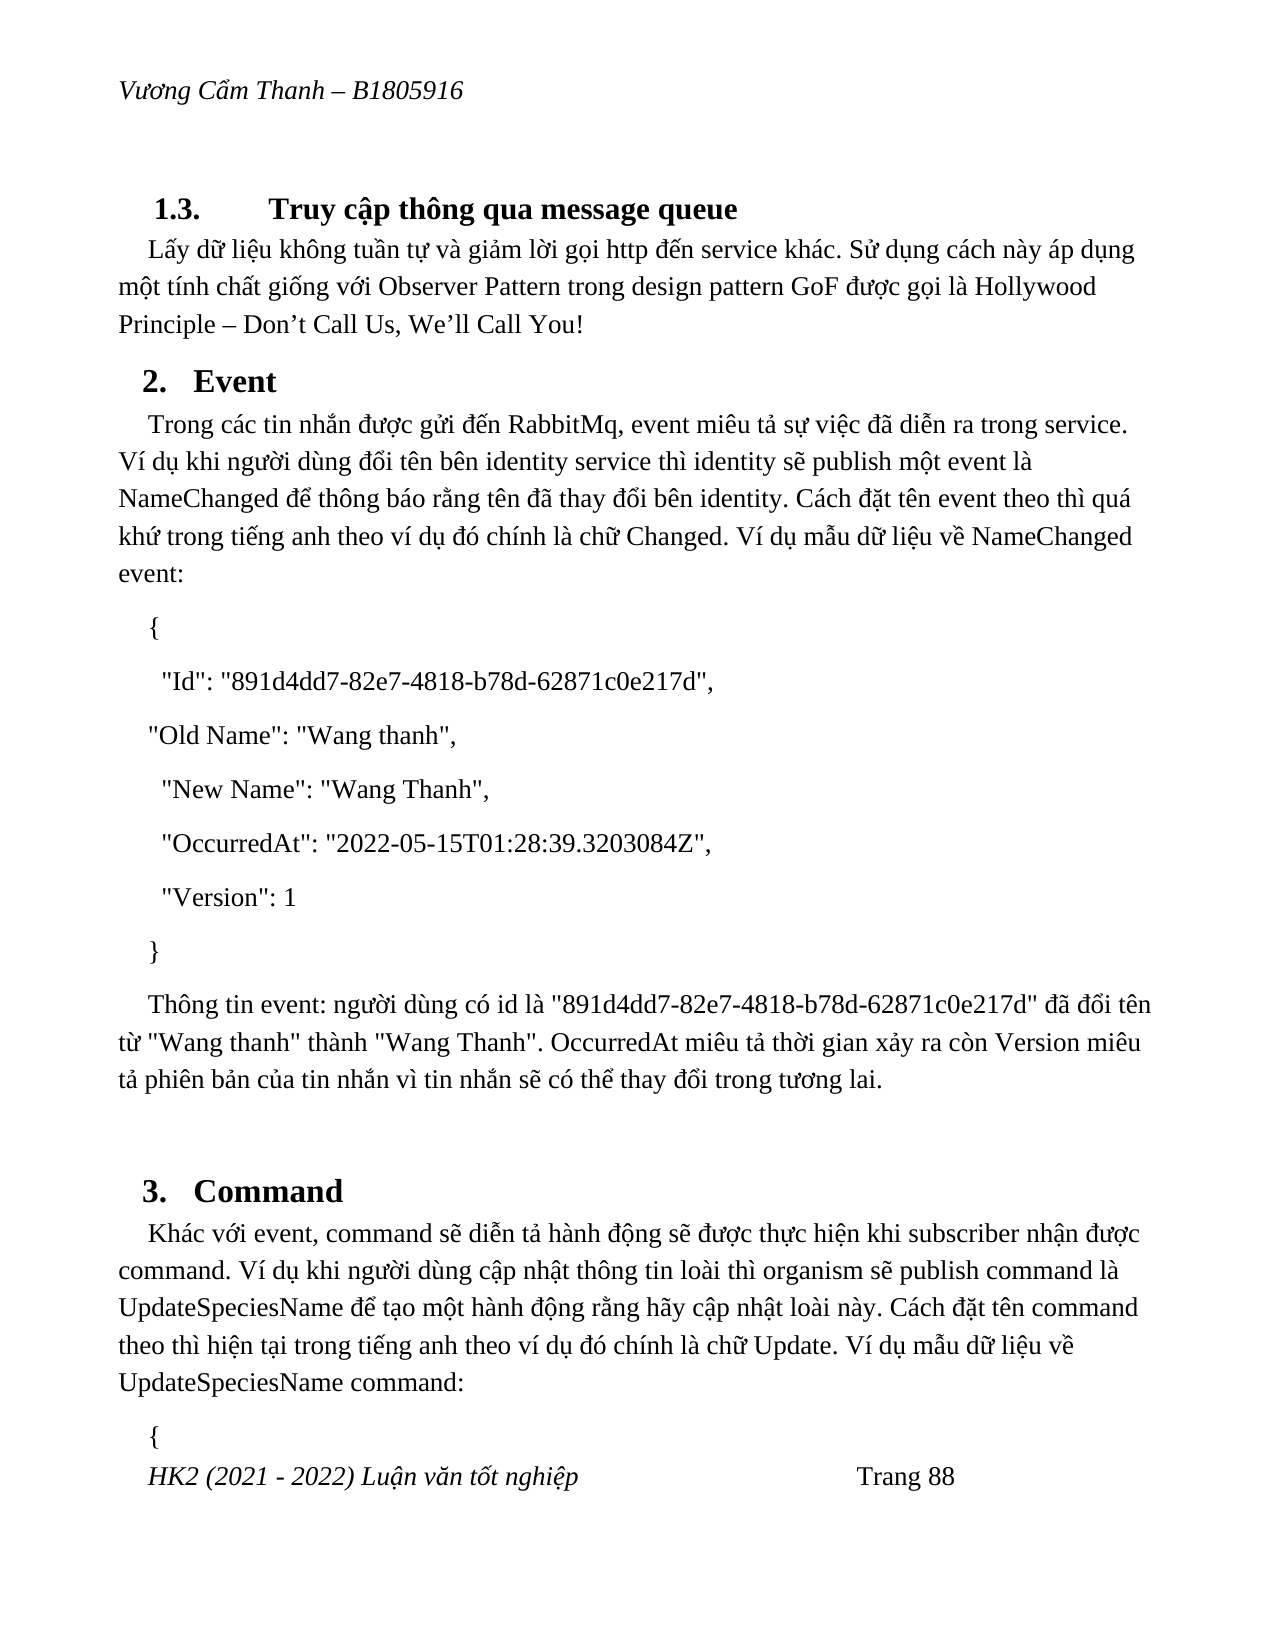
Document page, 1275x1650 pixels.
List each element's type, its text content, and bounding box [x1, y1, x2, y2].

subtitle Truy cập thông qua message queue [148, 190, 1157, 226]
text } [118, 934, 1157, 966]
text "Version": 1 [118, 881, 1157, 912]
text "Old Name": "Wang thanh", [118, 719, 1157, 750]
text "Id": "891d4dd7-82e7-4818-b78d-62871c0e217d", [118, 665, 1157, 696]
text Lấy dữ liệu không tuần tự và giảm lời gọi http đến service khác. Sử dụng cách này áp dụng một tính chất giống với Observer Pattern trong design pattern GoF được gọi là Hollywood Principle – Don’t Call Us, We’ll Call You! [118, 233, 1157, 339]
text "New Name": "Wang Thanh", [118, 773, 1157, 804]
text { [118, 1420, 1157, 1451]
subtitle Event [142, 362, 1157, 400]
text Khác với event, command sẽ diễn tả hành động sẽ được thực hiện khi subscriber nhận được command. Ví dụ khi người dùng cập nhật thông tin loài thì organism sẽ publish command là UpdateSpeciesName để tạo một hành động rằng hãy cập nhật loài này. Cách đặt tên command theo thì hiện tại trong tiếng anh theo ví dụ đó chính là chữ Update. Ví dụ mẫu dữ liệu về UpdateSpeciesName command: [118, 1217, 1157, 1397]
text "OccurredAt": "2022-05-15T01:28:39.3203084Z", [118, 827, 1157, 858]
subtitle Command [142, 1171, 1157, 1209]
text { [118, 611, 1157, 642]
text Trong các tin nhắn được gửi đến RabbitMq, event miêu tả sự việc đã diễn ra trong service. Ví dụ khi người dùng đổi tên bên identity service thì identity sẽ publish một event là NameChanged để thông báo rằng tên đã thay đổi bên identity. Cách đặt tên event theo thì quá khứ trong tiếng anh theo ví dụ đó chính là chữ Changed. Ví dụ mẫu dữ liệu về NameChanged event: [118, 408, 1157, 588]
text Thông tin event: người dùng có id là "891d4dd7-82e7-4818-b78d-62871c0e217d" đã đổi tên từ "Wang thanh" thành "Wang Thanh". OccurredAt miêu tả thời gian xảy ra còn Version miêu tả phiên bản của tin nhắn vì tin nhắn sẽ có thể thay đổi trong tương lai. [118, 988, 1157, 1094]
